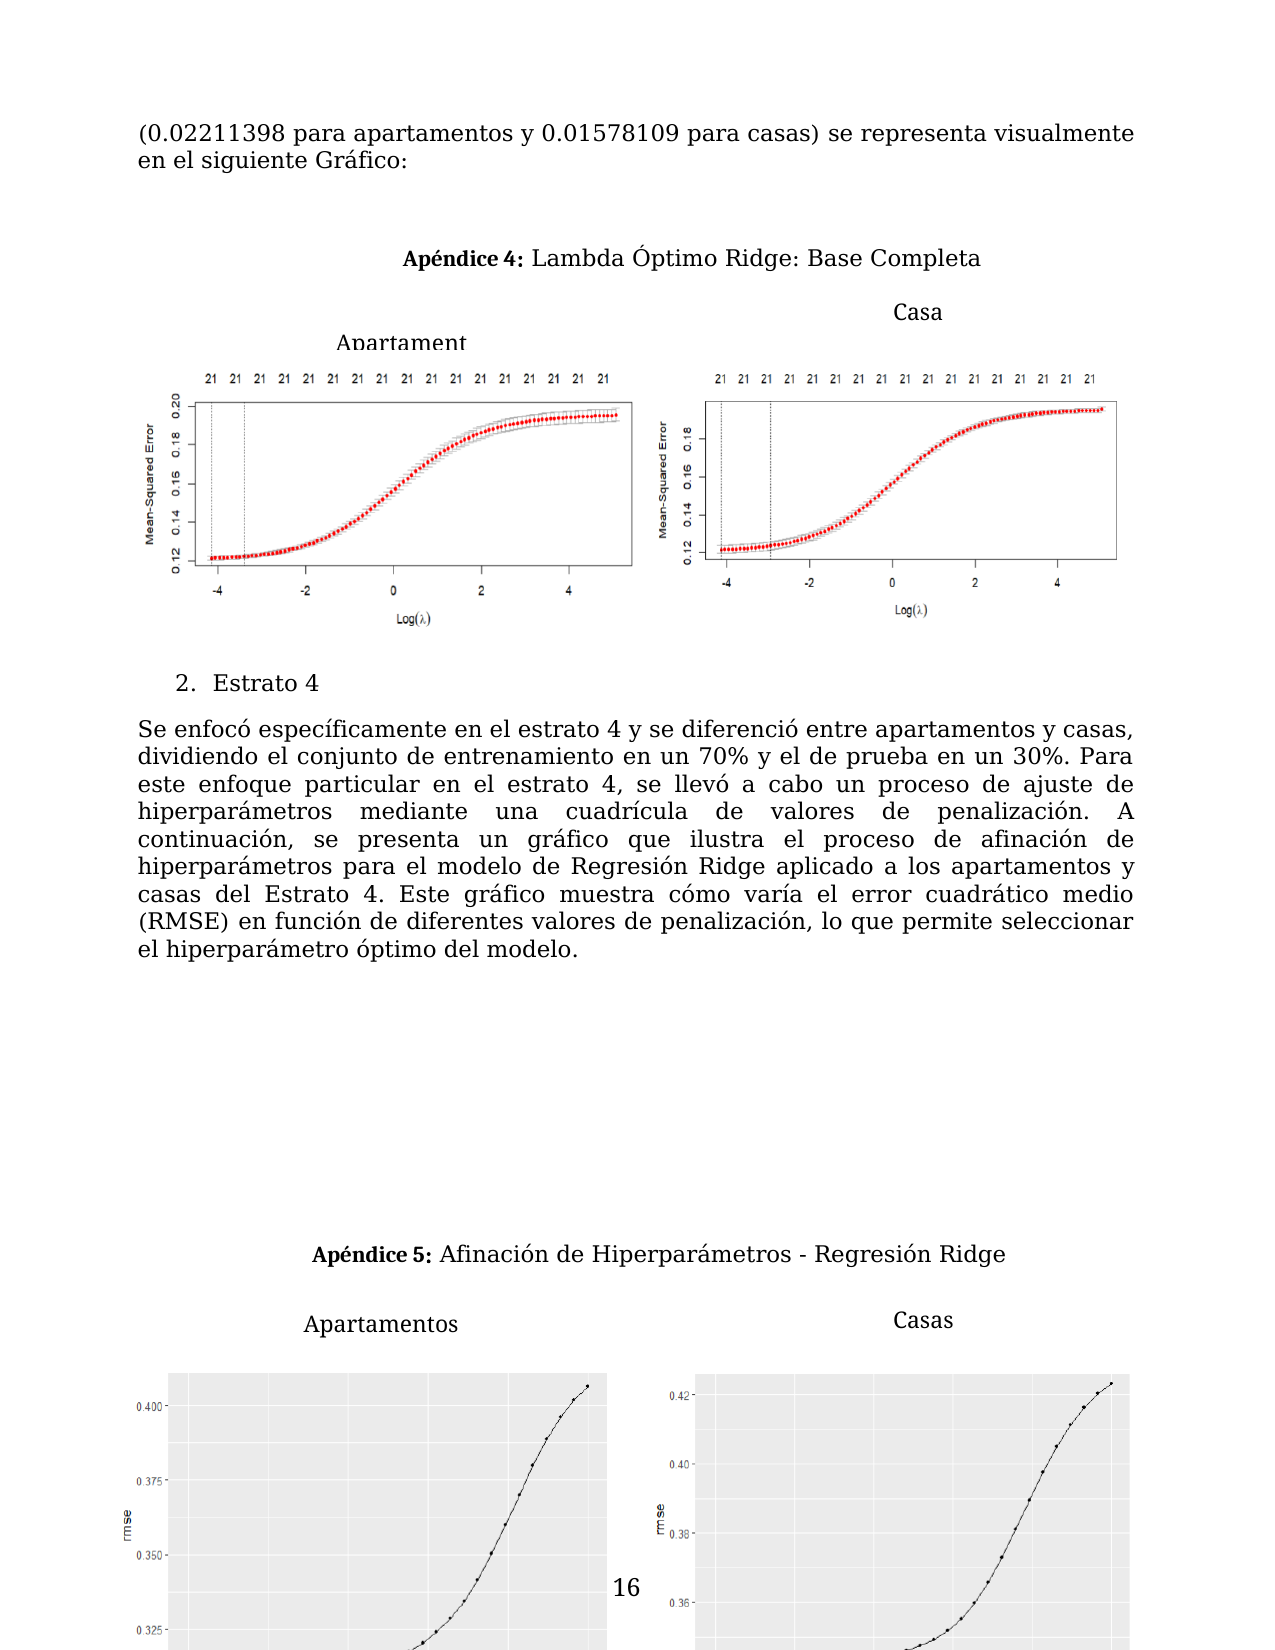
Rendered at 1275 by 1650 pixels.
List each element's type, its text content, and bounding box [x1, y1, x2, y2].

picture [142, 338, 646, 634]
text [137, 118, 1135, 173]
list Estrato 4 [175, 668, 1135, 696]
picture [655, 1374, 1130, 1650]
text Se enfocó específicamente en el estrato 4 y se diferenció entre apartamentos y casas, dividiendo el conjunto de entrenamiento en un 70% y el de prueba en un 30%. Para este enfoque particular en el estrato 4, se llevó a cabo un proceso de ajuste de hiperparámetros mediante una cuadrícula de valores de penalización. A continuación, se presenta un gráfico que ilustra el proceso de afinación de hiperparámetros para el modelo de Regresión Ridge aplicado a los apartamentos y casas del Estrato 4. Este gráfico muestra cómo varía el error cuadrático medio (RMSE) en función de diferentes valores de penalización, lo que permite seleccionar el hiperparámetro óptimo del modelo. [137, 714, 1135, 962]
picture [120, 1368, 609, 1650]
picture [655, 349, 1130, 622]
